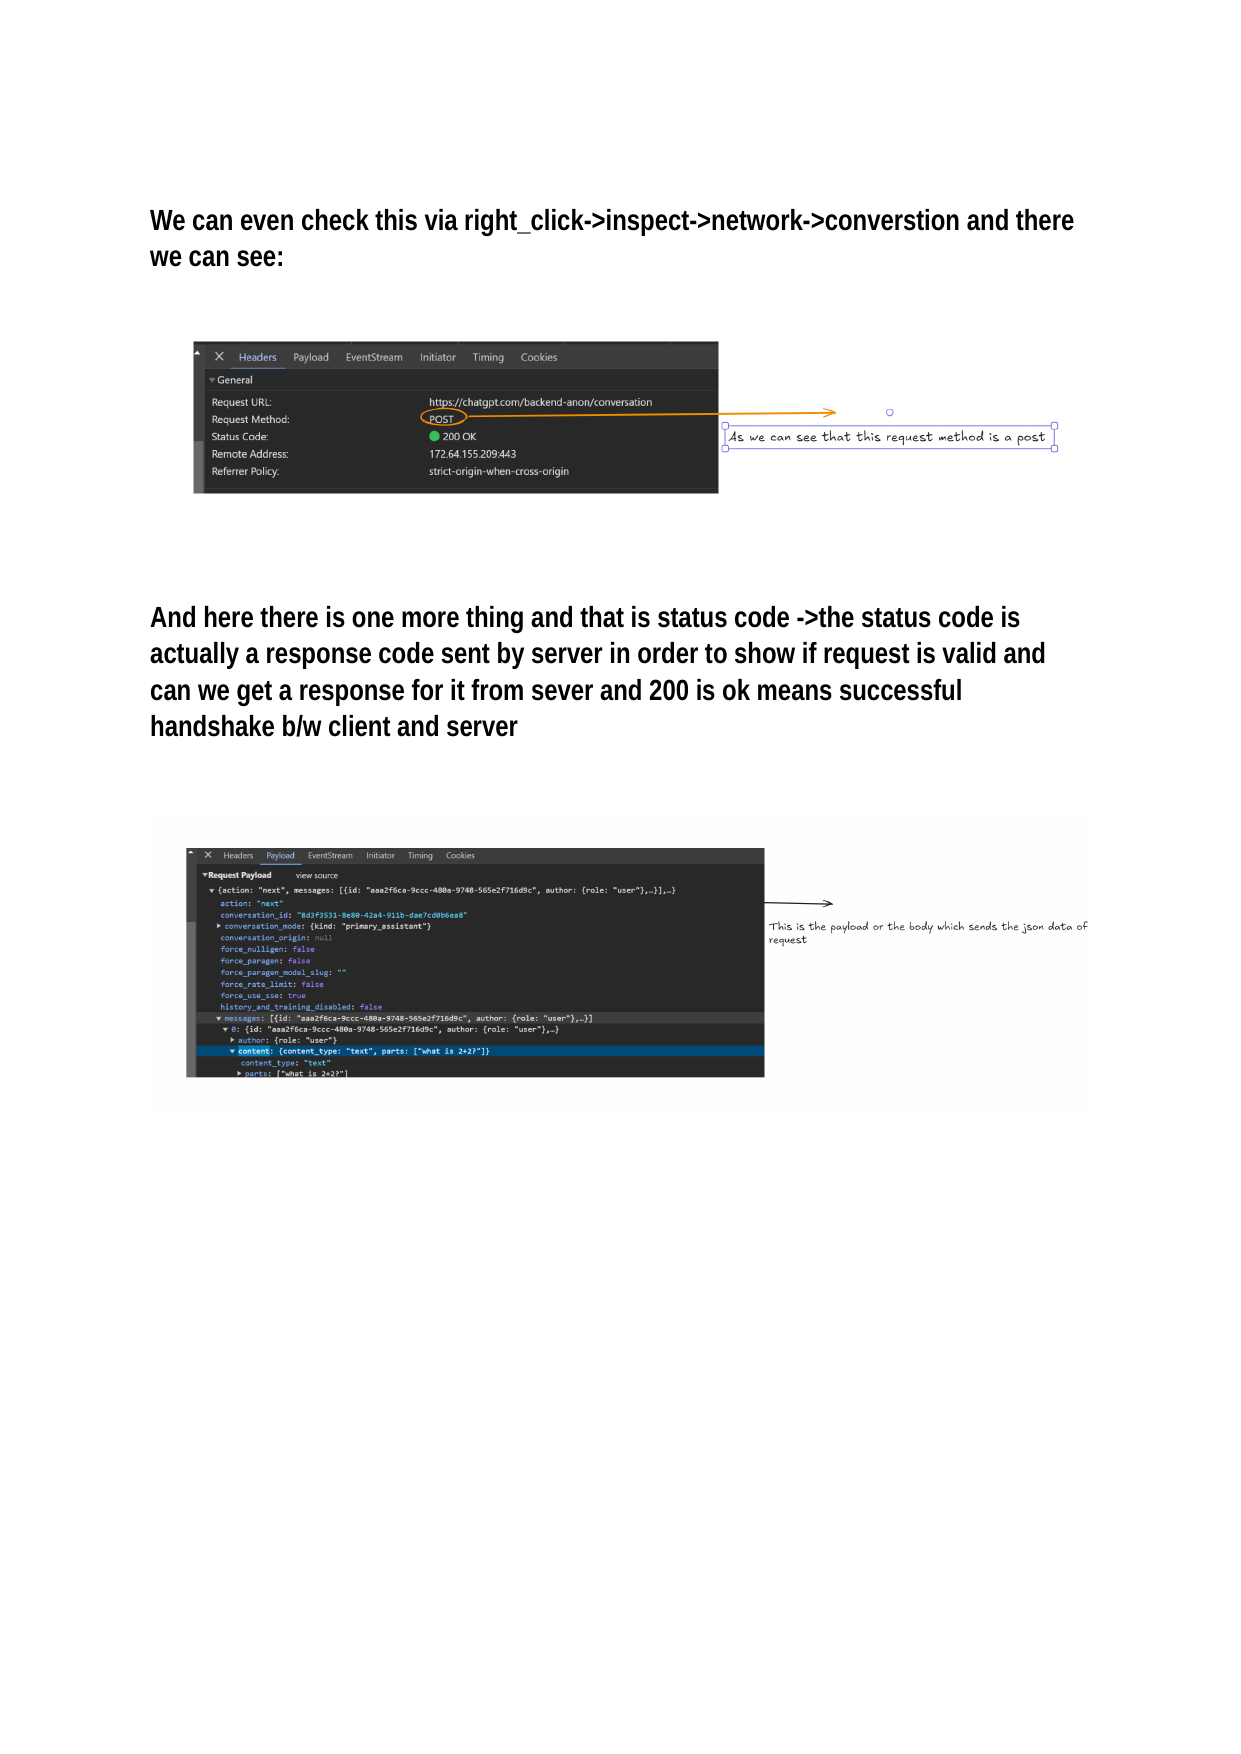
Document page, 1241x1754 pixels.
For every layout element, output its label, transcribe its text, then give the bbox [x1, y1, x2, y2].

text And here there is one more thing and that is status code ->the status code is actually a response code sent by server in order to show if request is valid and can we get a response for it from sever and 200 is ok means successful handshake b/w client and server [150, 601, 1090, 742]
picture [150, 814, 1091, 1114]
picture [150, 291, 1091, 529]
text We can even check this via right_click->inspect->network->converstion and there we can see: [150, 203, 1090, 272]
